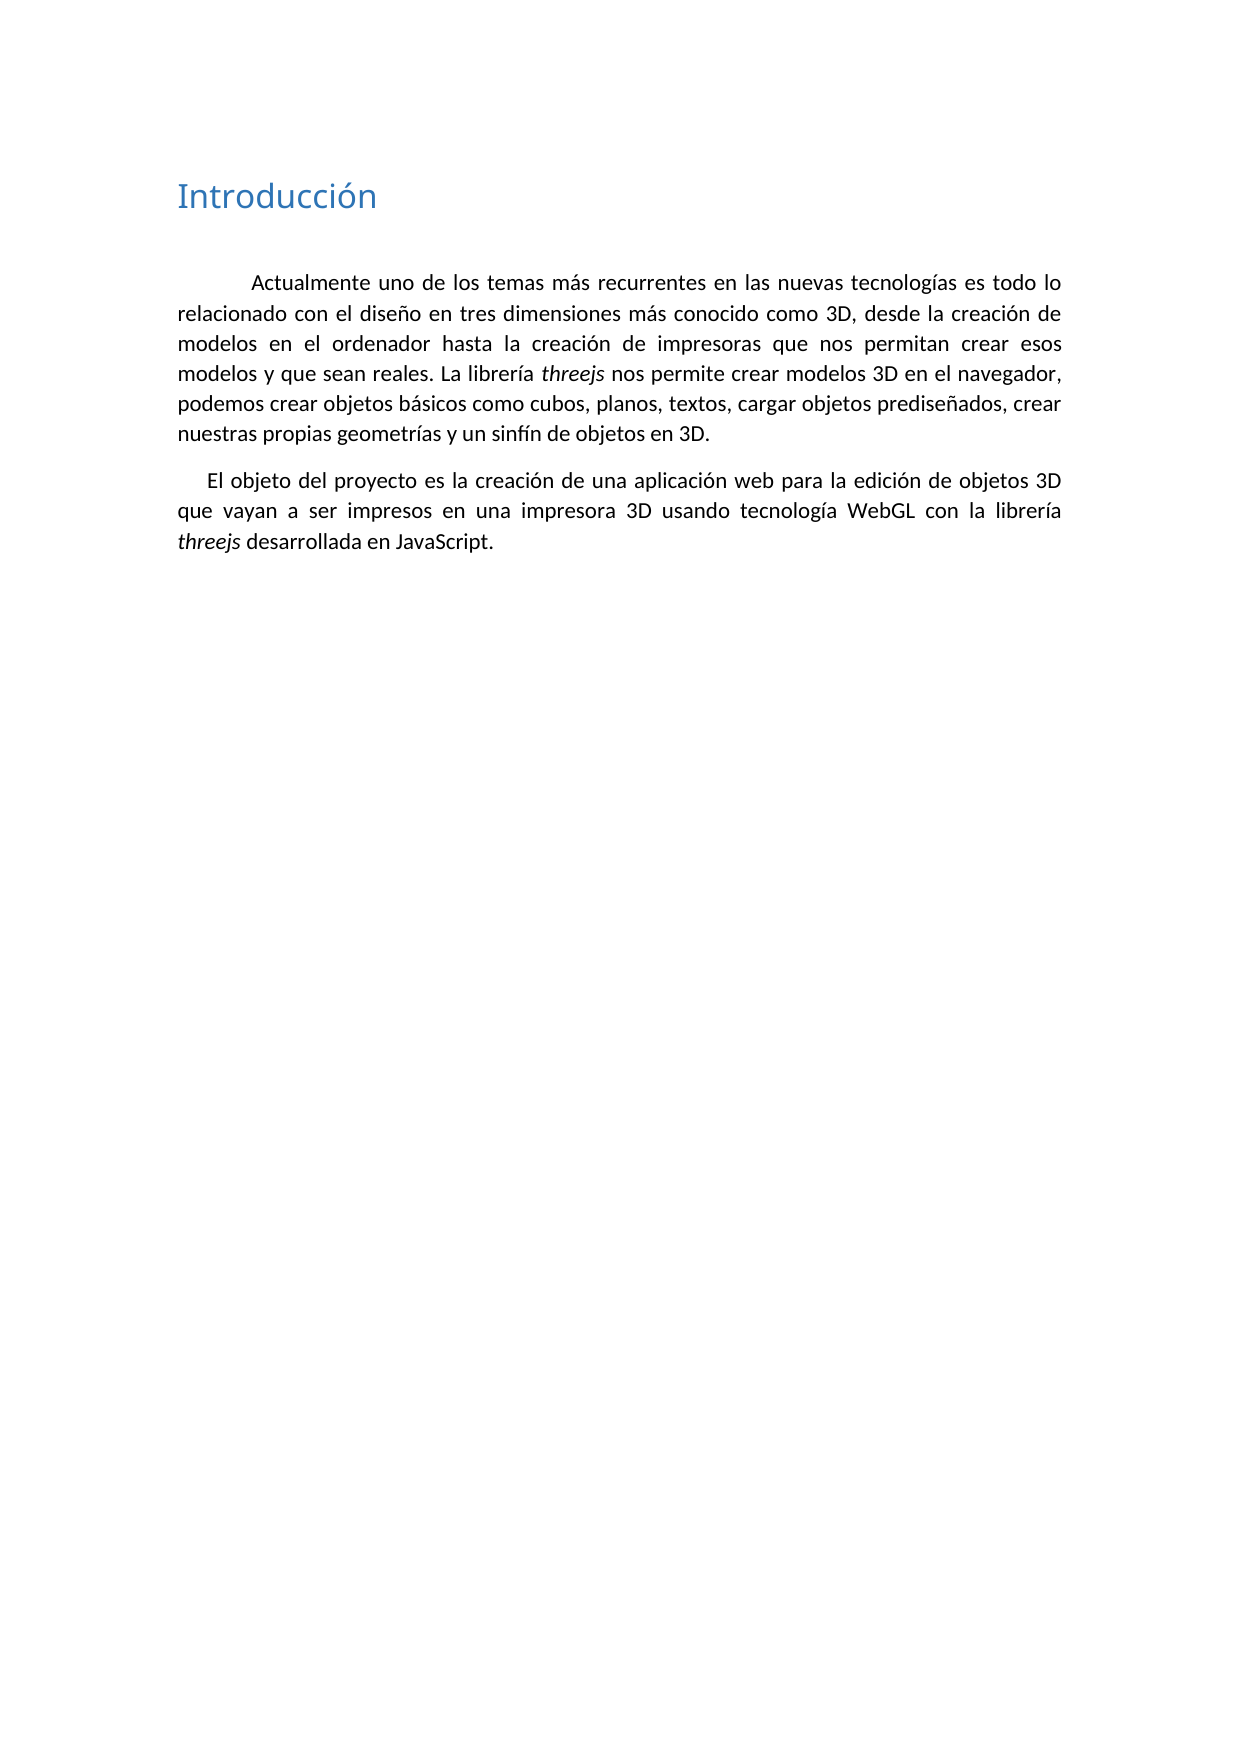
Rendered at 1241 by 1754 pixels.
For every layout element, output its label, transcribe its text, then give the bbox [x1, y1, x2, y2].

text Actualmente uno de los temas más recurrentes en las nuevas tecnologías es todo lo relacionado con el diseño en tres dimensiones más conocido como 3D, desde la creación de modelos en el ordenador hasta la creación de impresoras que nos permitan crear esos modelos y que sean reales. La librería threejs nos permite crear modelos 3D en el navegador, podemos crear objetos básicos como cubos, planos, textos, cargar objetos prediseñados, crear nuestras propias geometrías y un sinfín de objetos en 3D. [177, 268, 1063, 447]
text El objeto del proyecto es la creación de una aplicación web para la edición de objetos 3D que vayan a ser impresos en una impresora 3D usando tecnología WebGL con la librería threejs desarrollada en JavaScript. [177, 466, 1063, 555]
subtitle Introducción [177, 173, 1063, 218]
